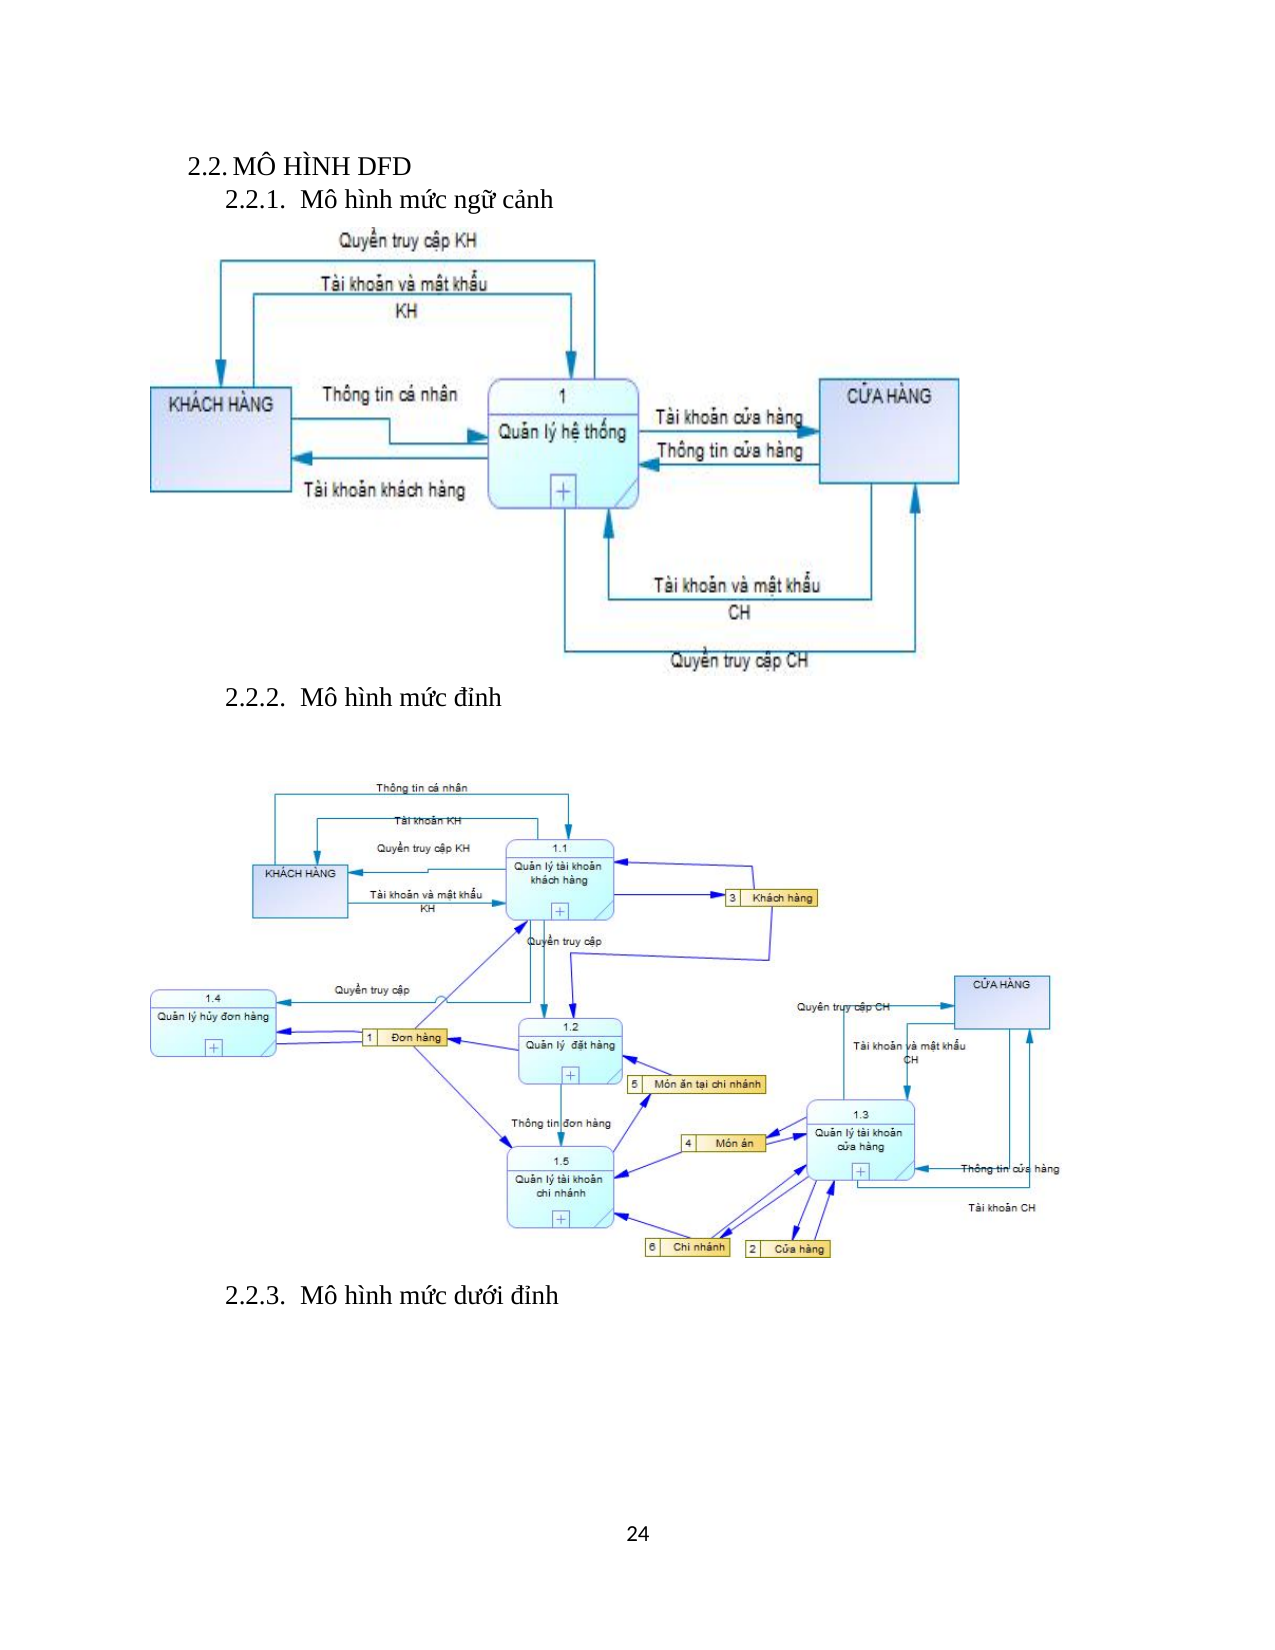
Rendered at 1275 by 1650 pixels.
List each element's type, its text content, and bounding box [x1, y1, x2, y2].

list MÔ HÌNH DFD [187, 150, 1125, 181]
list Mô hình mức ngữ cảnh [225, 183, 1125, 215]
picture [150, 781, 1065, 1258]
picture [150, 227, 960, 676]
